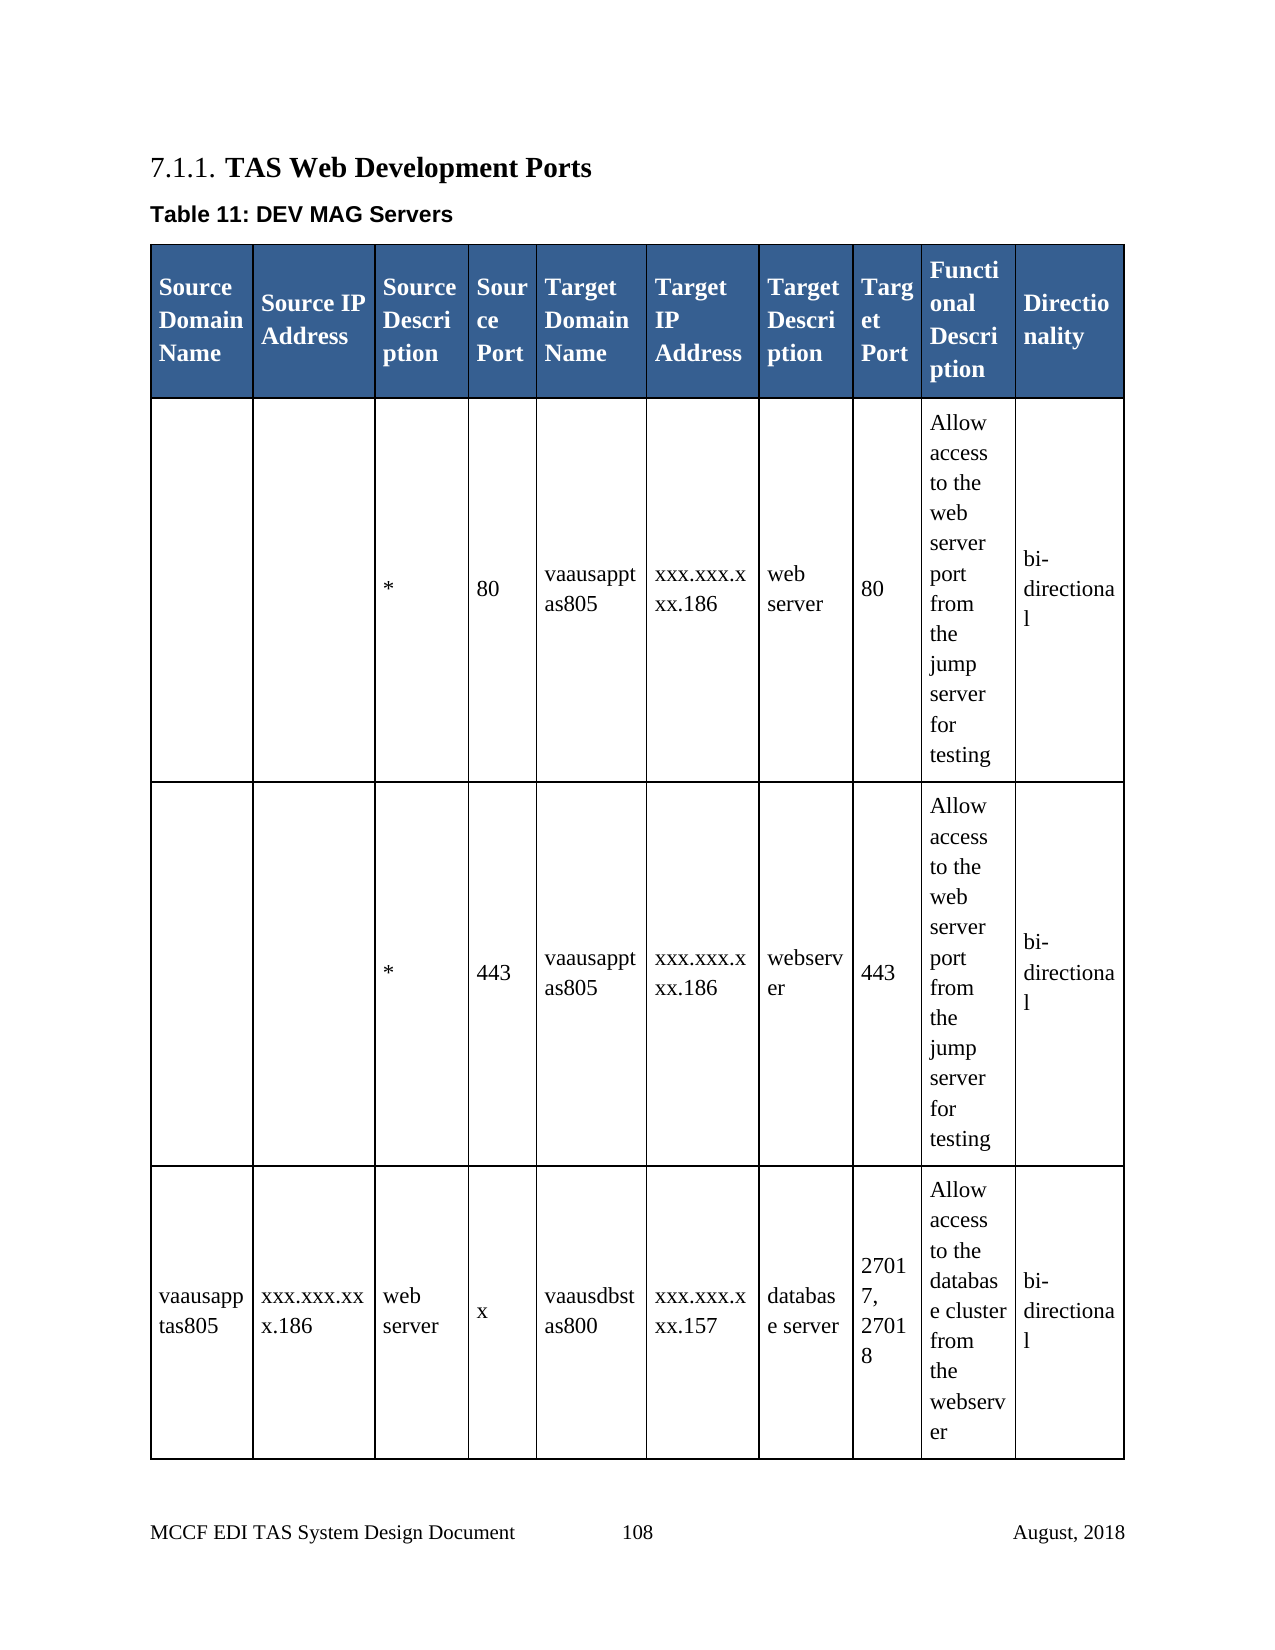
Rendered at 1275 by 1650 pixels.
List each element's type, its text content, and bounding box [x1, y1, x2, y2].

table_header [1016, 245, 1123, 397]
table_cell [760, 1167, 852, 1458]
subtitle TAS Web Development Ports [150, 150, 1125, 183]
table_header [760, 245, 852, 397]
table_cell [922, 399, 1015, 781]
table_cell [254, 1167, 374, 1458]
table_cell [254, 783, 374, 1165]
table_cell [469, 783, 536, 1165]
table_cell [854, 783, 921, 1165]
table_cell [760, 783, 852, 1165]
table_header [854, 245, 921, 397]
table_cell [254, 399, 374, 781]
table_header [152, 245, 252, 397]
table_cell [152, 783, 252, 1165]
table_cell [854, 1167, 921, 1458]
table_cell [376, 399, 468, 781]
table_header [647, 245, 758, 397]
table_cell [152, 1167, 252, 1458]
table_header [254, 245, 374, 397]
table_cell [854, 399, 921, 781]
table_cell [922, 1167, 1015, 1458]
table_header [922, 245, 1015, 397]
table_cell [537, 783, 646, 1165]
text Table 11: DEV MAG Servers [150, 201, 1125, 227]
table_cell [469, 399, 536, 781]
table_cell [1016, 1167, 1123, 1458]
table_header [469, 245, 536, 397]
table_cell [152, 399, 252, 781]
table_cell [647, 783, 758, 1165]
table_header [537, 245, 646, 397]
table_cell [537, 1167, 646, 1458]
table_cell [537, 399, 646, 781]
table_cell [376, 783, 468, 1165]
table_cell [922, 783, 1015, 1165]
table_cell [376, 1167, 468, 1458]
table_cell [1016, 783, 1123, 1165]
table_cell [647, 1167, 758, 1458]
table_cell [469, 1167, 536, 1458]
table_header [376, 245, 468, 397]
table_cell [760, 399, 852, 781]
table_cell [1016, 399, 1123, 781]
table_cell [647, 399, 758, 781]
